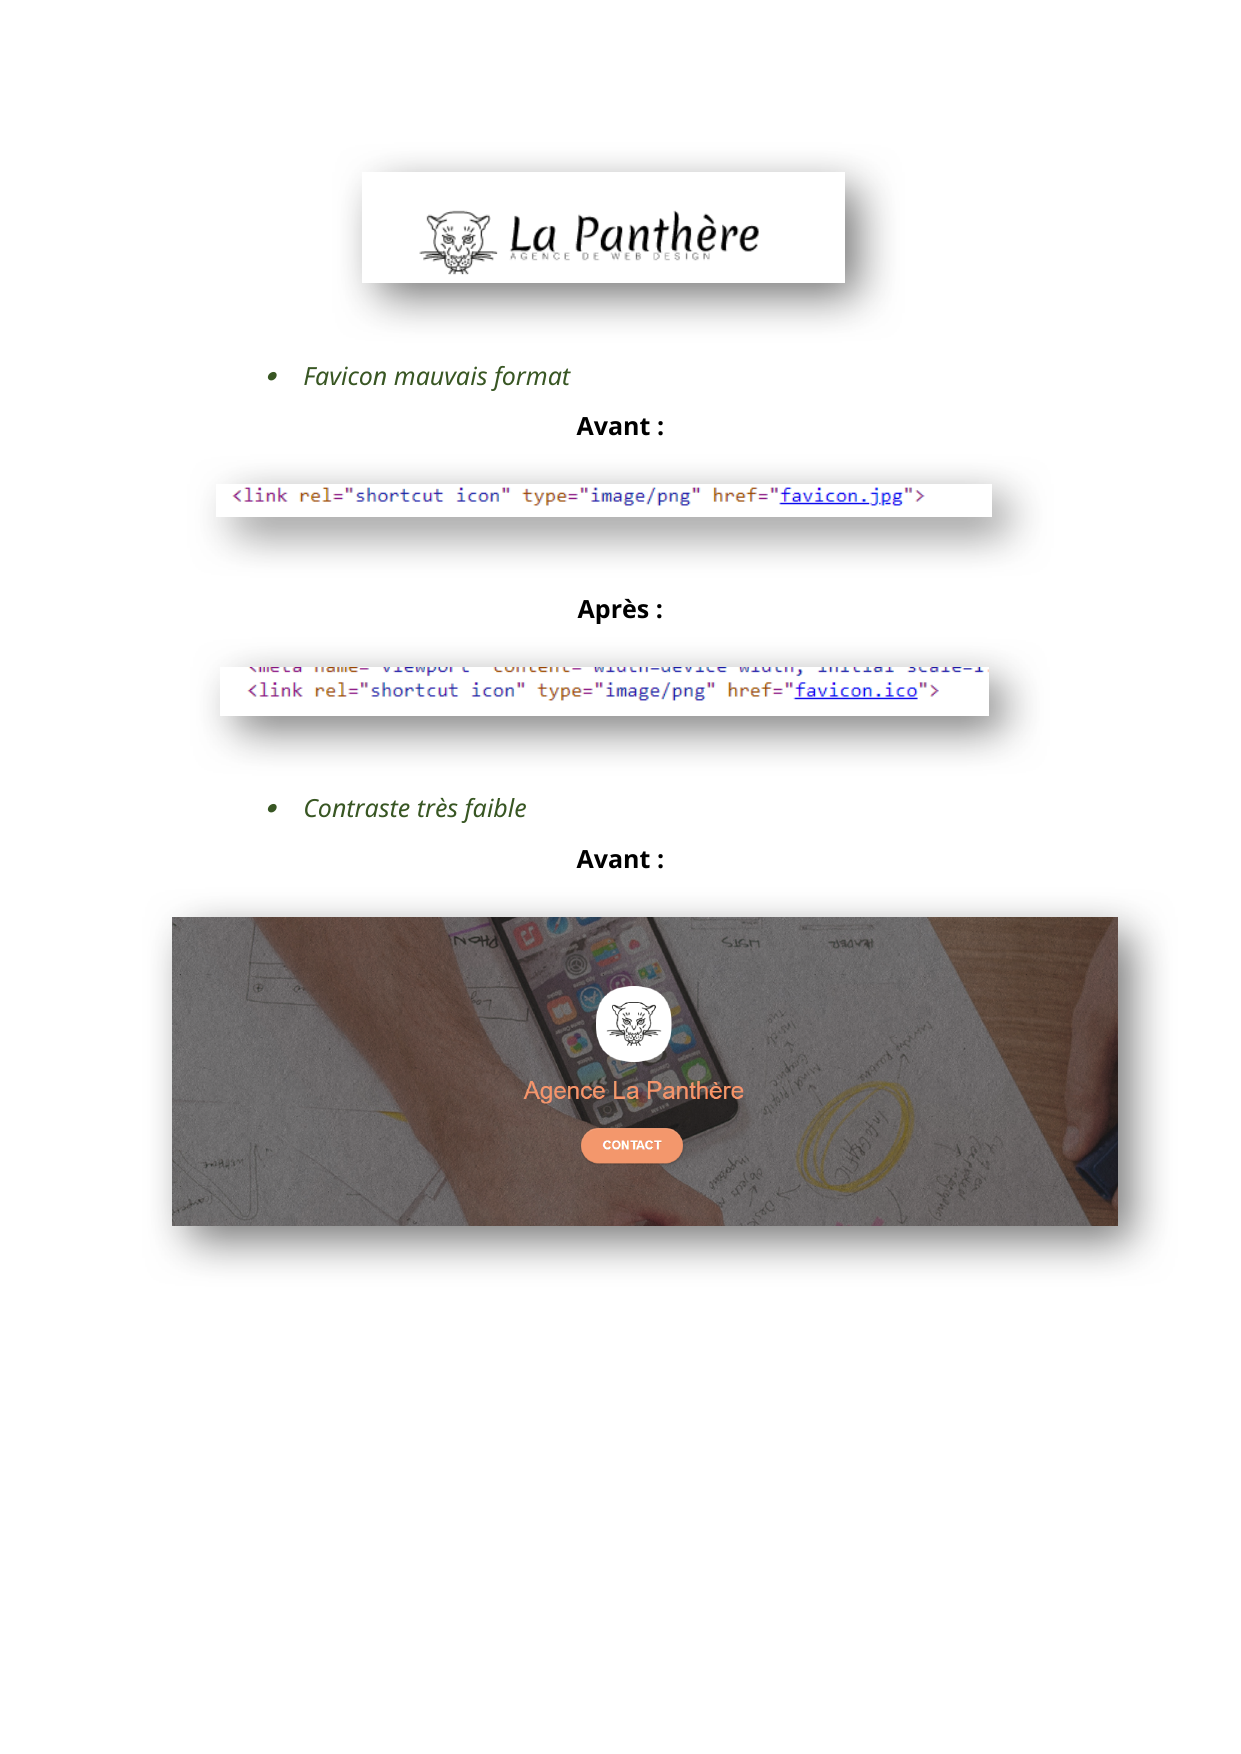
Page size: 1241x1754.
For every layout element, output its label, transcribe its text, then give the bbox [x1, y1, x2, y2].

picture [172, 917, 1118, 1226]
picture [216, 484, 992, 517]
text Après : [148, 592, 1093, 626]
list Contraste très faible [266, 791, 1093, 825]
picture [362, 172, 845, 283]
text Avant : [148, 409, 1093, 443]
text Avant : [148, 841, 1093, 876]
picture [220, 667, 989, 716]
list Favicon mauvais format [266, 358, 1093, 392]
